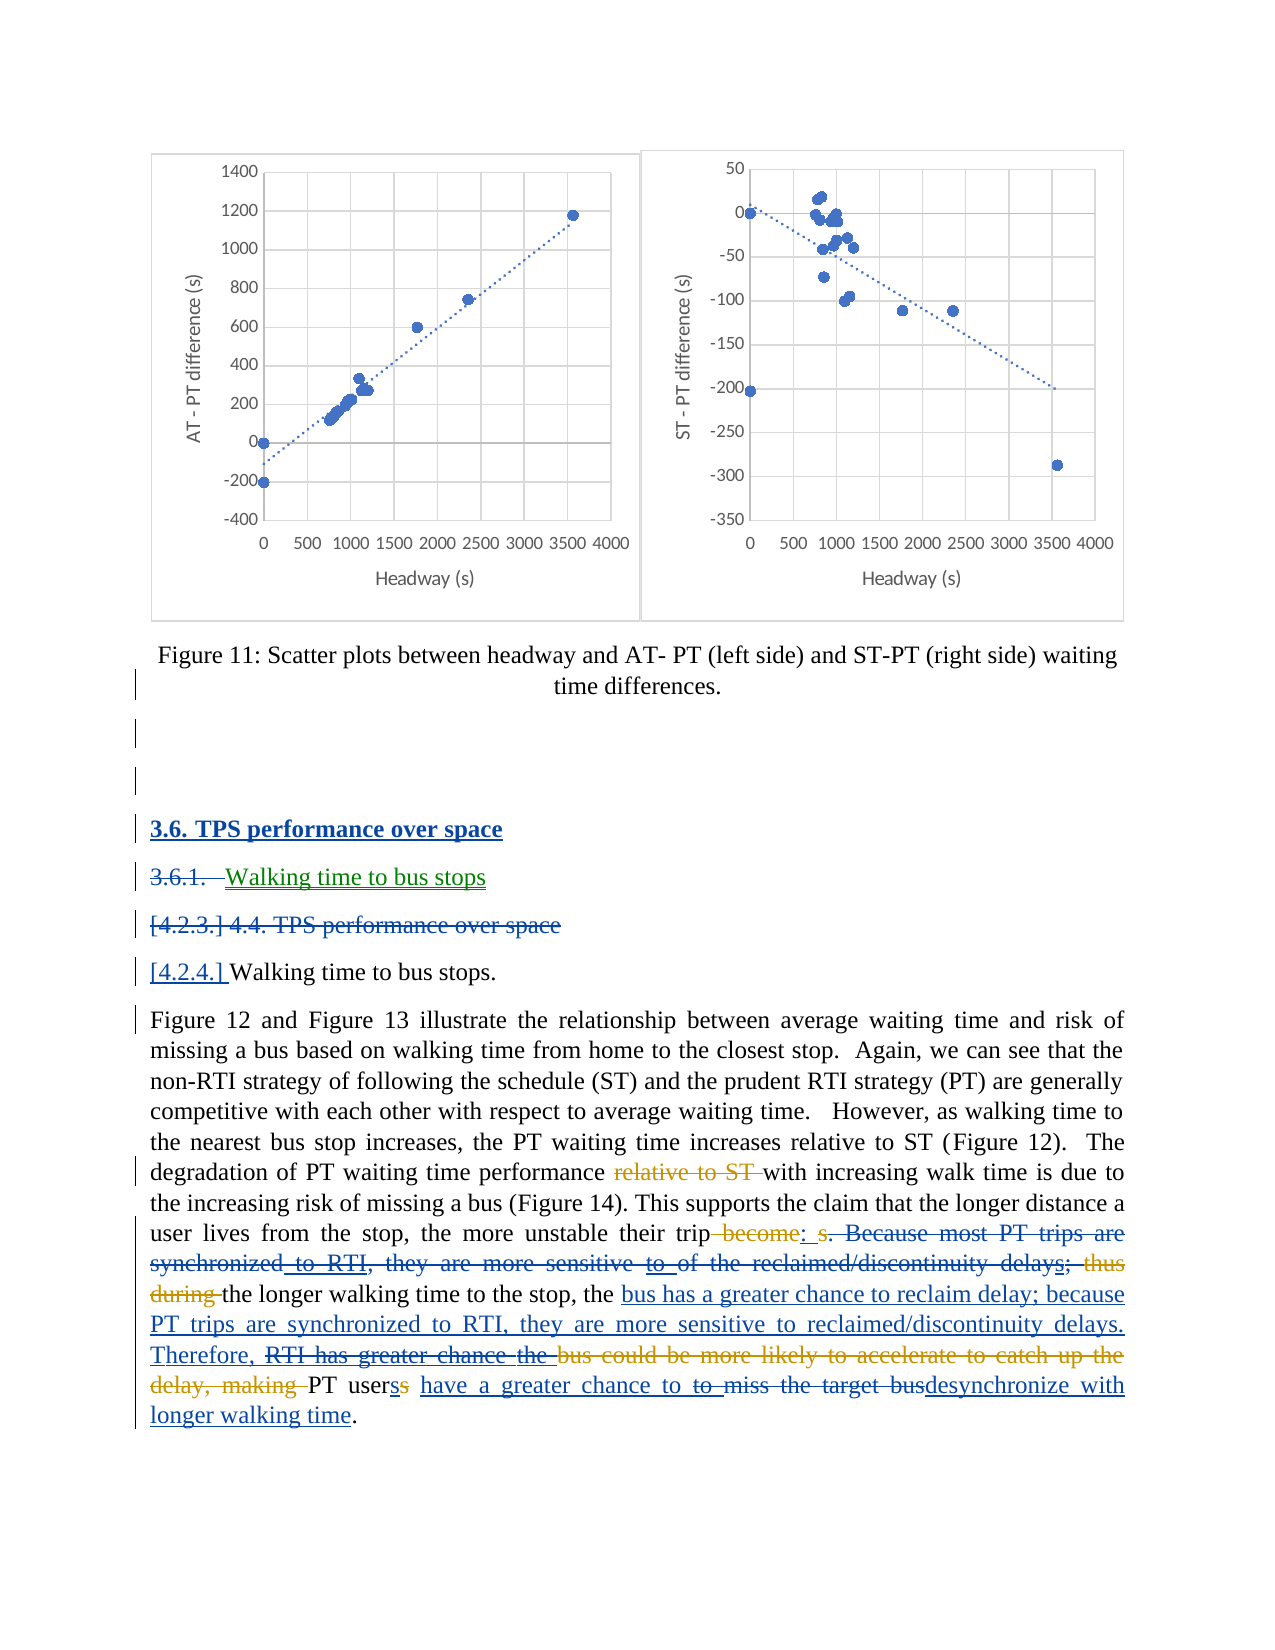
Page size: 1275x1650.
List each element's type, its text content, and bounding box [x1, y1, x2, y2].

text Figure 12 and Figure 13 illustrate the relationship between average waiting time and risk of missing a bus based on walking time from home to the closest stop. Again, we can see that the non-RTI strategy of following the schedule (ST) and the prudent RTI strategy (PT) are generally competitive with each other with respect to average waiting time. However, as walking time to the nearest bus stop increases, the PT waiting time increases relative to ST (Figure 12). The degradation of PT waiting time performance with increasing walk time is due to the increasing risk of missing a bus (Figure 13). This supports the claim that the longer distance a user lives from the stop, the more unstable their tripthe longer walking time to the stop, the PT user . [150, 1336, 1125, 1429]
text Figure 12 and Figure 13 illustrate the relationship between average waiting time and risk of missing a bus based on walking time from home to the closest stop. Again, we can see that the non-RTI strategy of following the schedule (ST) and the prudent RTI strategy (PT) are generally competitive with each other with respect to average waiting time. However, as walking time to the nearest bus stop increases, the PT waiting time increases relative to ST (Figure 12). The degradation of PT waiting time performance with increasing walk time is due to the increasing risk of missing a bus (Figure 13). This supports the claim that the longer distance a user lives from the stop, the more unstable their tripthe longer walking time to the stop, the PT user . [150, 1265, 1125, 1334]
text Figure 12 and Figure 13 illustrate the relationship between average waiting time and risk of missing a bus based on walking time from home to the closest stop. Again, we can see that the non-RTI strategy of following the schedule (ST) and the prudent RTI strategy (PT) are generally competitive with each other with respect to average waiting time. However, as walking time to the nearest bus stop increases, the PT waiting time increases relative to ST (Figure 12). The degradation of PT waiting time performance with increasing walk time is due to the increasing risk of missing a bus (Figure 13). This supports the claim that the longer distance a user lives from the stop, the more unstable their tripthe longer walking time to the stop, the PT user . [150, 1005, 1125, 1264]
text Figure 11: Scatter plots between headway and AT- PT (left side) and ST-PT (right side) waiting time differences. [150, 640, 1125, 700]
